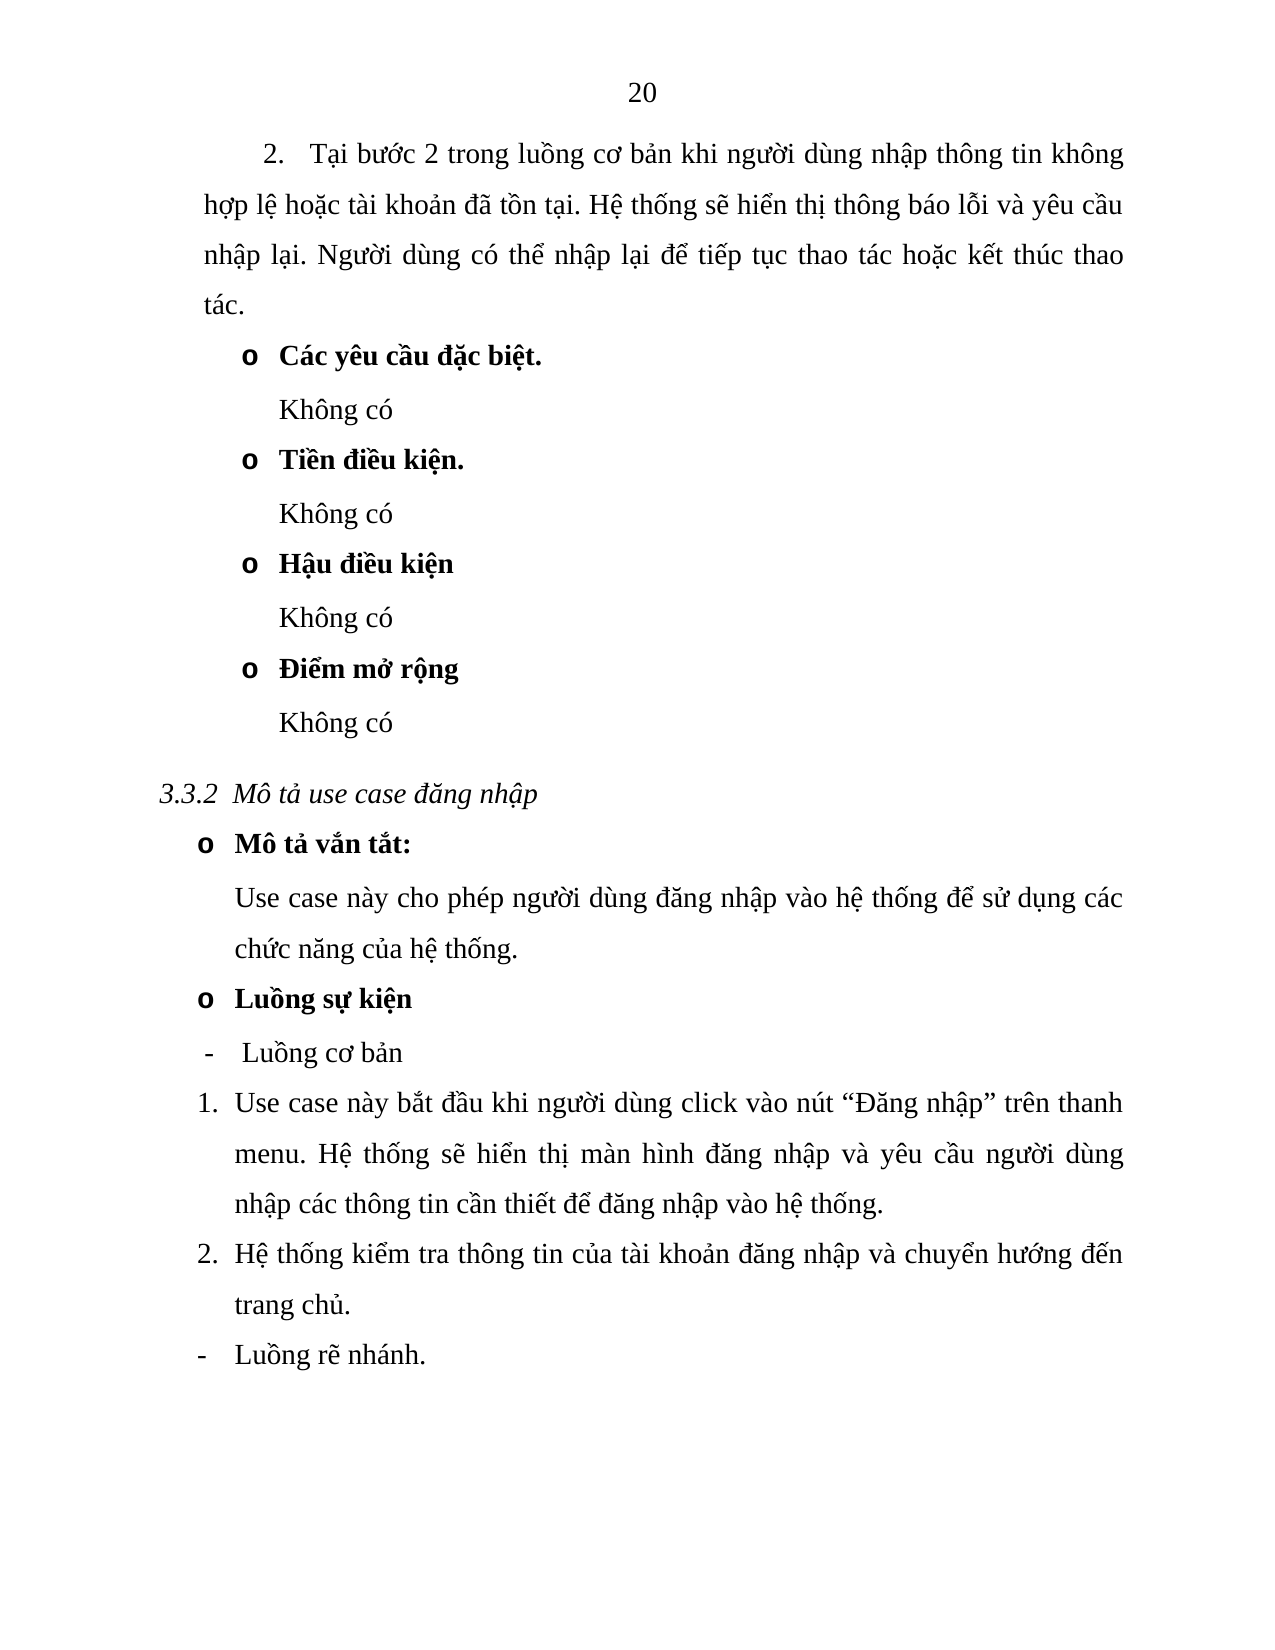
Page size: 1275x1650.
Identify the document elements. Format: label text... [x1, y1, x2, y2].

list Use case này bắt đầu khi người dùng click vào nút “Đăng nhập” trên thanh menu. Hệ thống sẽ hiển thị màn hình đăng nhập và yêu cầu người dùng nhập các thông tin cần thiết để đăng nhập vào hệ thống. [197, 1086, 1125, 1220]
subtitle 3.3.2 Mô tả use case đăng nhập [159, 776, 1125, 810]
list Luồng cơ bản [204, 1035, 1125, 1069]
list Các yêu cầu đặc biệt. [241, 338, 1125, 374]
text Use case này cho phép người dùng đăng nhập vào hệ thống để sử dụng các chức năng của hệ thống. [234, 881, 1125, 964]
list Tiền điều kiện. [241, 442, 1125, 478]
list Điểm mở rộng [241, 651, 1125, 687]
text Không có [279, 392, 1125, 425]
list Luồng sự kiện [197, 981, 1125, 1017]
list Mô tả vắn tắt: [197, 826, 1125, 862]
list Hệ thống kiểm tra thông tin của tài khoản đăng nhập và chuyển hướng đến trang chủ. [197, 1236, 1125, 1320]
text Không có [241, 705, 1125, 738]
text Không có [279, 496, 1125, 530]
list Luồng rẽ nhánh. [197, 1337, 1125, 1371]
text Không có [279, 601, 1125, 634]
list Tại bước 2 trong luồng cơ bản khi người dùng nhập thông tin không hợp lệ hoặc tài khoản đã tồn tại. Hệ thống sẽ hiển thị thông báo lỗi và yêu cầu nhập lại. Người dùng có thể nhập lại để tiếp tục thao tác hoặc kết thúc thao tác. [204, 137, 1125, 321]
list Hậu điều kiện [241, 547, 1125, 583]
